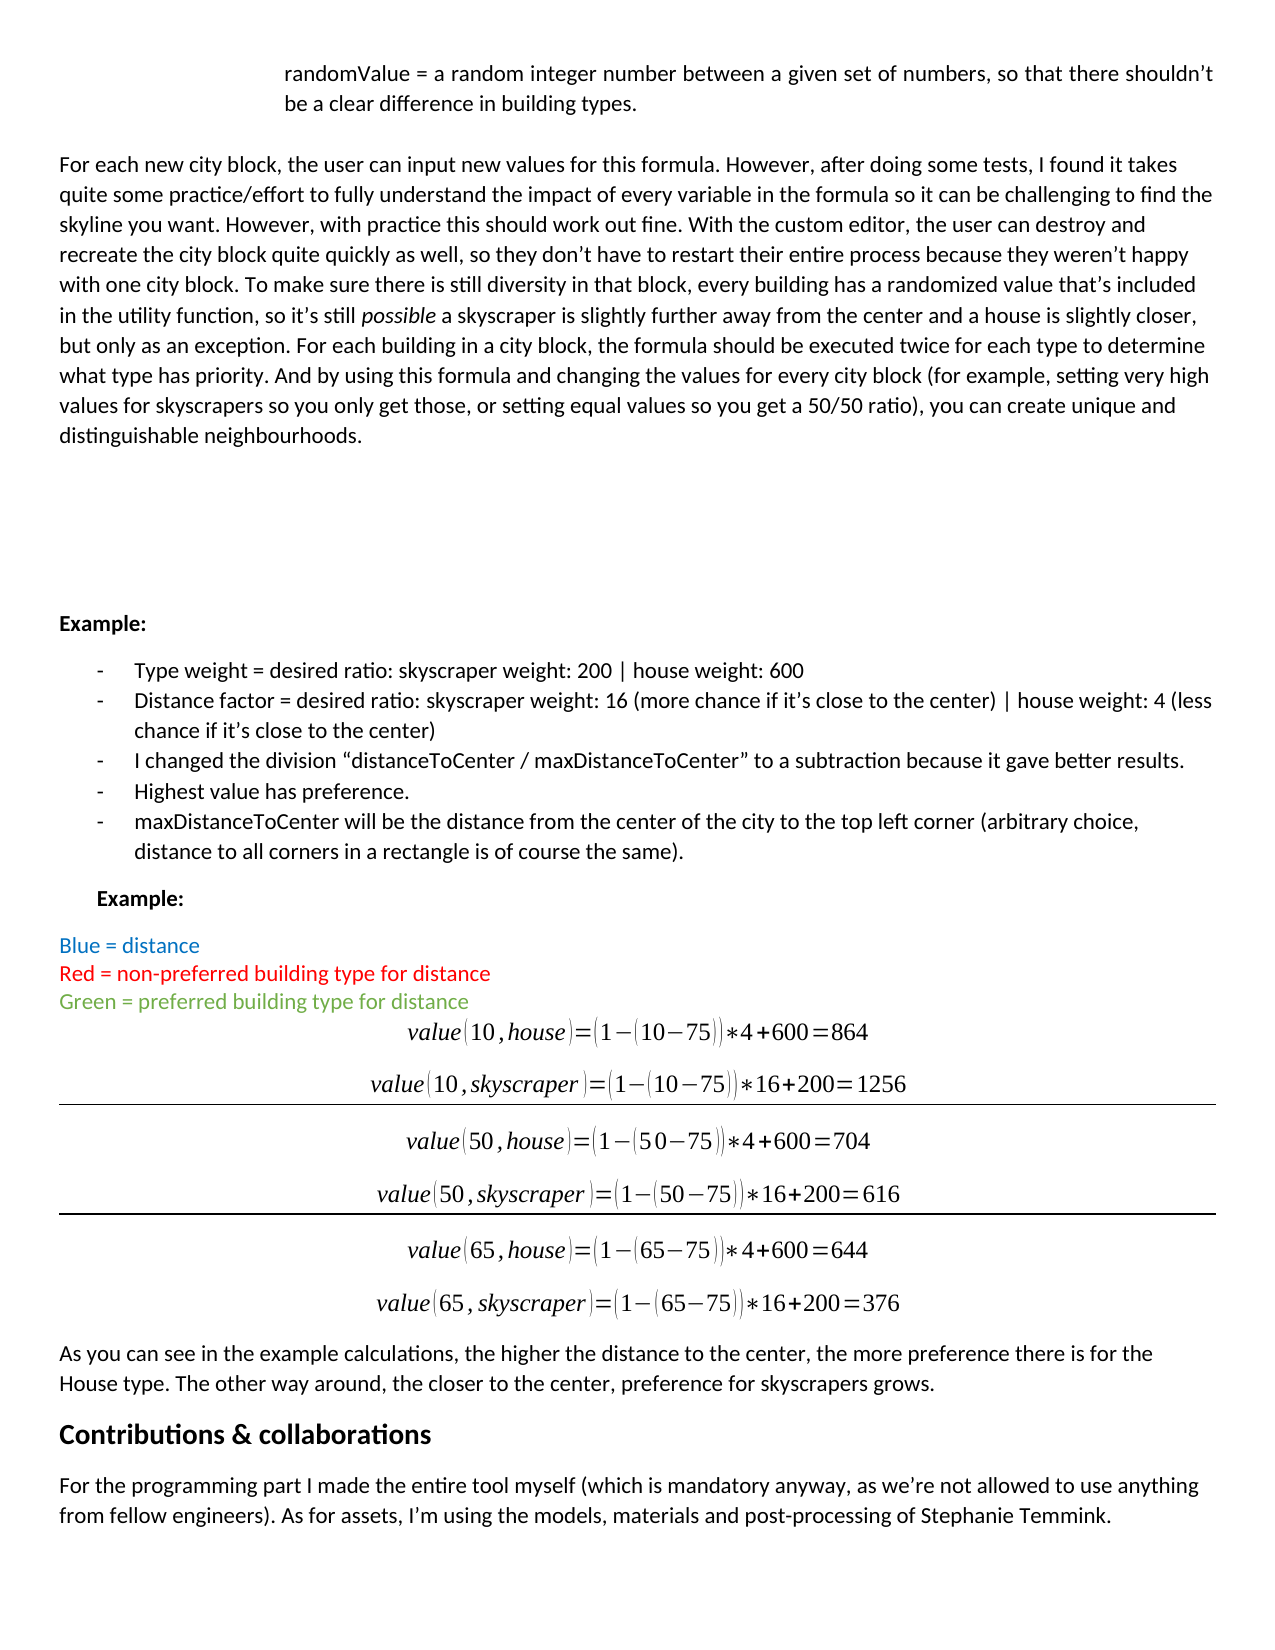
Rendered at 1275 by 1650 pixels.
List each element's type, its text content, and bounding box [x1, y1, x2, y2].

text Contributions & collaborations [59, 1416, 1216, 1452]
list Highest value has preference. [97, 777, 1216, 805]
text Example: [59, 609, 1216, 637]
list I changed the division “distanceToCenter / maxDistanceToCenter” to a subtraction because it gave better results. [97, 747, 1216, 774]
text Example: [97, 884, 1216, 912]
list maxDistanceToCenter will be the distance from the center of the city to the top left corner (arbitrary choice, distance to all corners in a rectangle is of course the same). [97, 807, 1216, 865]
text For each new city block, the user can input new values for this formula. However, after doing some tests, I found it takes quite some practice/effort to fully understand the impact of every variable in the formula so it can be challenging to find the skyline you want. However, with practice this should work out fine. With the custom editor, the user can destroy and recreate the city block quite quickly as well, so they don’t have to restart their entire process because they weren’t happy with one city block. To make sure there is still diversity in that block, every building has a randomized value that’s included in the utility function, so it’s still possible a skyscraper is slightly further away from the center and a house is slightly closer, but only as an exception. For each building in a city block, the formula should be executed twice for each type to determine what type has priority. And by using this formula and changing the values for every city block (for example, setting very high values for skyscrapers so you only get those, or setting equal values so you get a 50/50 ratio), you can create unique and distinguishable neighbourhoods. [59, 150, 1216, 449]
text randomValue = a random integer number between a given set of numbers, so that there shouldn’t be a clear difference in building types. [284, 59, 1216, 117]
text As you can see in the example calculations, the higher the distance to the center, the more preference there is for the House type. The other way around, the closer to the center, preference for skyscrapers grows. [59, 1339, 1216, 1397]
list Type weight = desired ratio: skyscraper weight: 200 | house weight: 600 [97, 656, 1216, 684]
text For the programming part I made the entire tool myself (which is mandatory anyway, as we’re not allowed to use anything from fellow engineers). As for assets, I’m using the models, materials and post-processing of Stephanie Temmink. [59, 1471, 1216, 1529]
text Blue = distance [59, 931, 1216, 959]
text Red = non-preferred building type for distance Green = preferred building type for distance [59, 959, 1216, 1015]
list Distance factor = desired ratio: skyscraper weight: 16 (more chance if it’s close to the center) | house weight: 4 (less chance if it’s close to the center) [97, 686, 1216, 744]
